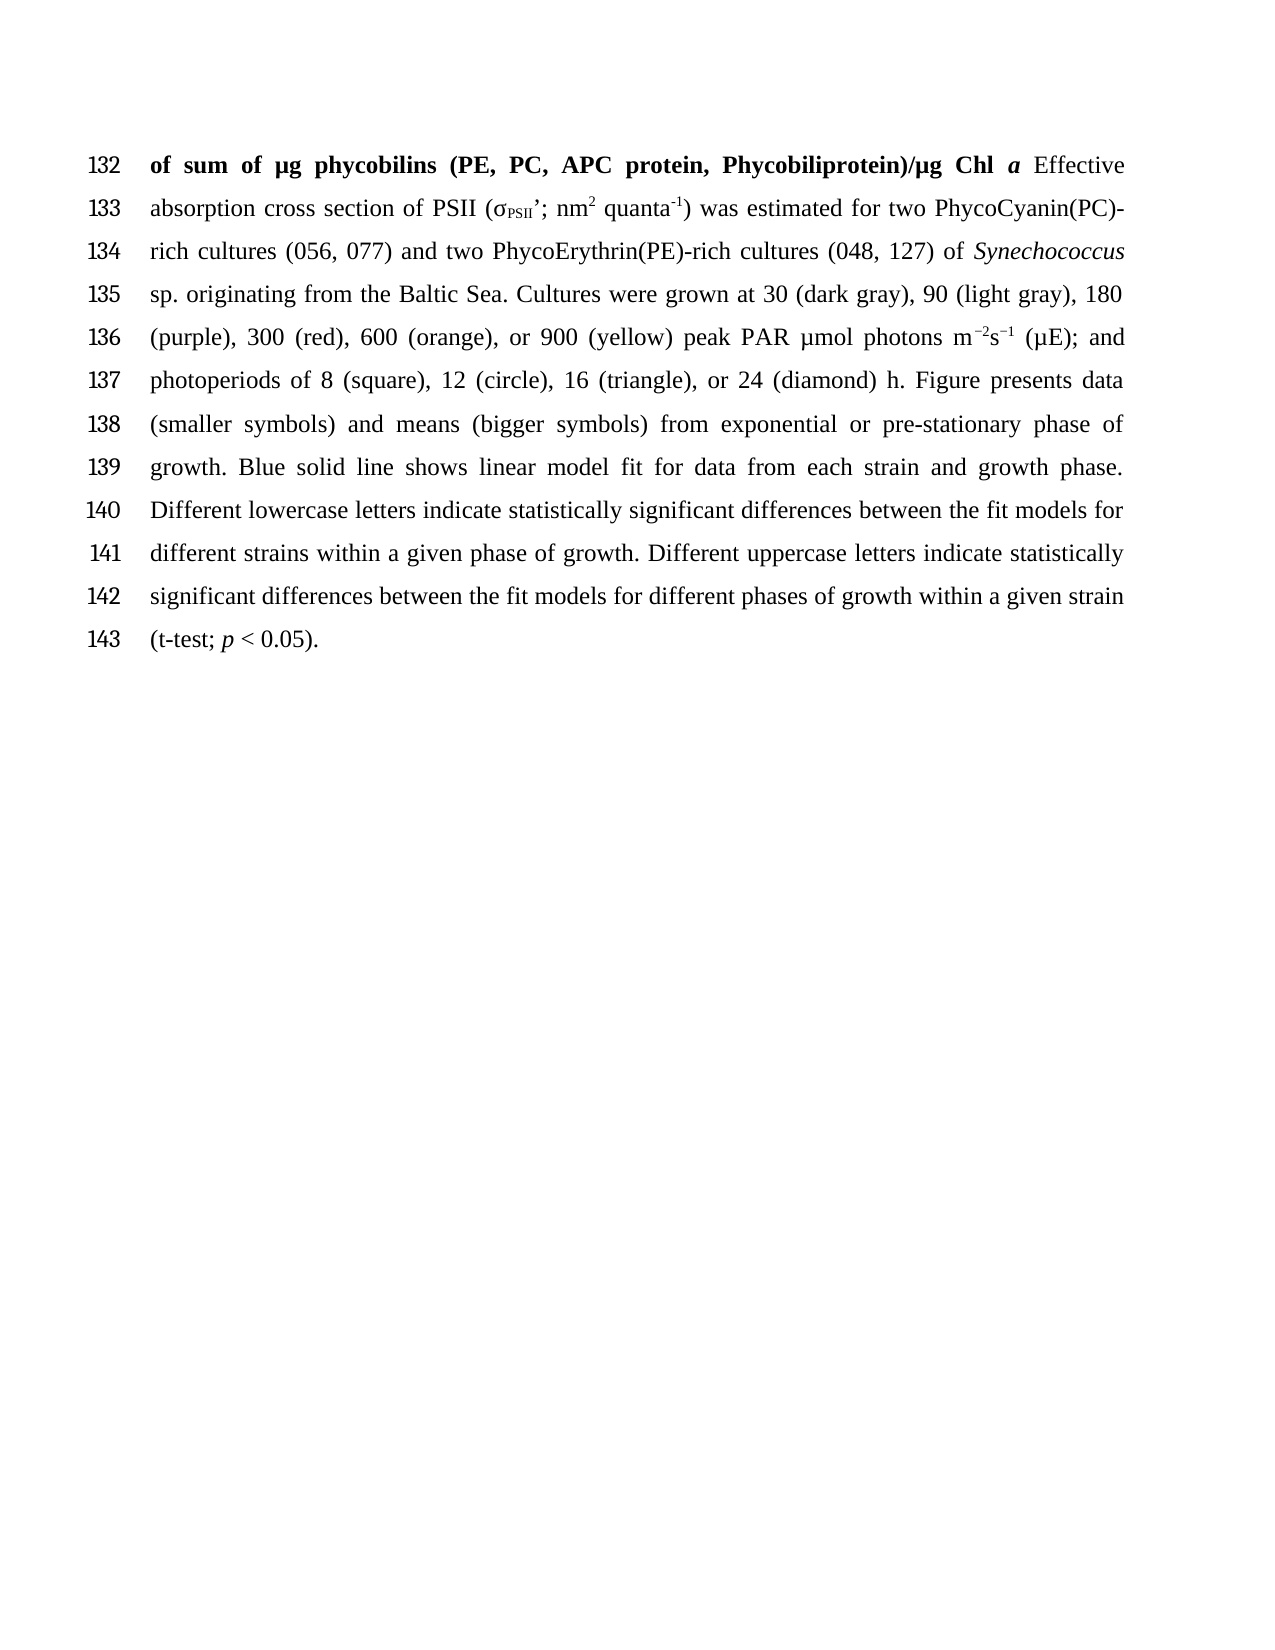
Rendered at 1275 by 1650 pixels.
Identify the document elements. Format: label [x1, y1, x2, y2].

text [150, 150, 1125, 653]
